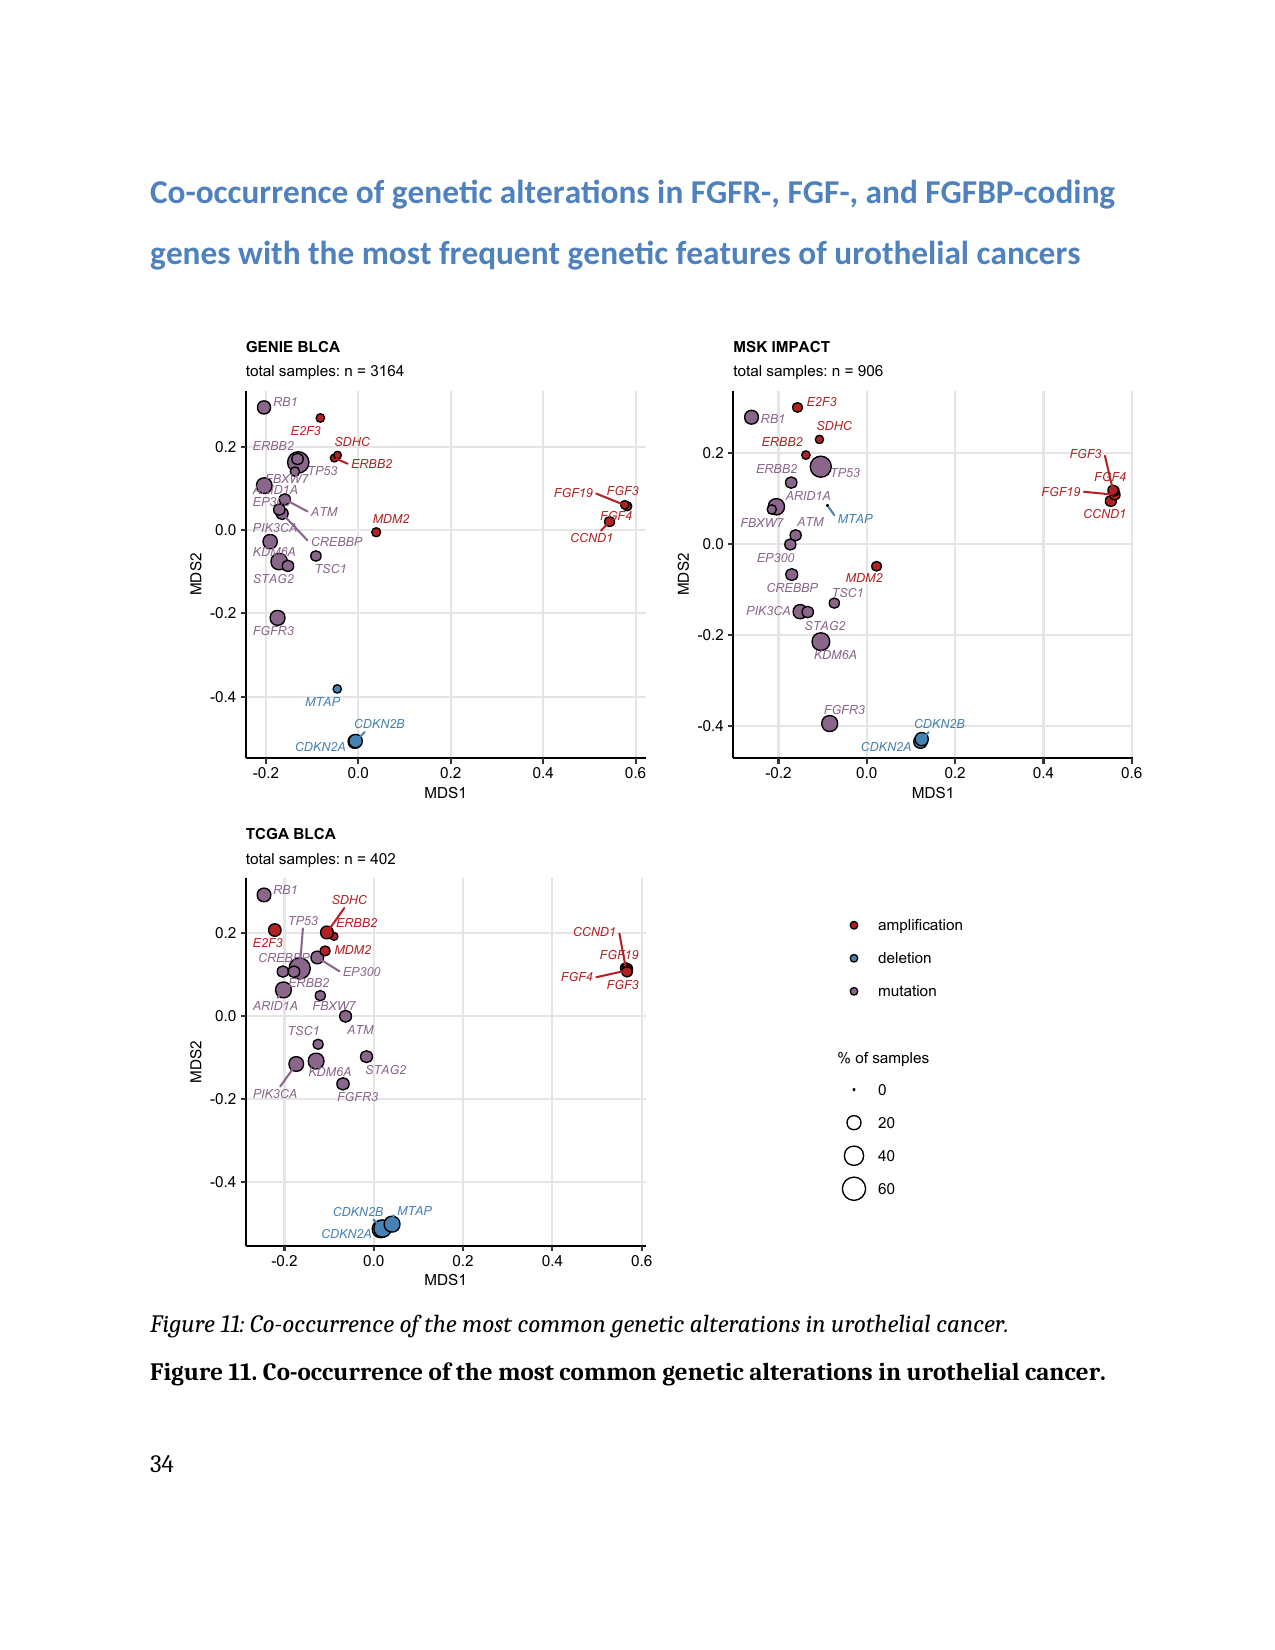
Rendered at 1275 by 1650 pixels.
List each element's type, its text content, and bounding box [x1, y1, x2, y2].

text Figure 11. Co-occurrence of the most common genetic alterations in urothelial cancer. [150, 1357, 1125, 1386]
text Figure 11: Co-occurrence of the most common genetic alterations in urothelial cancer. [150, 1310, 1125, 1339]
subtitle Co-occurrence of genetic alterations in FGFR-, FGF-, and FGFBP-coding genes with the most frequent genetic features of urothelial cancers [150, 171, 1125, 273]
